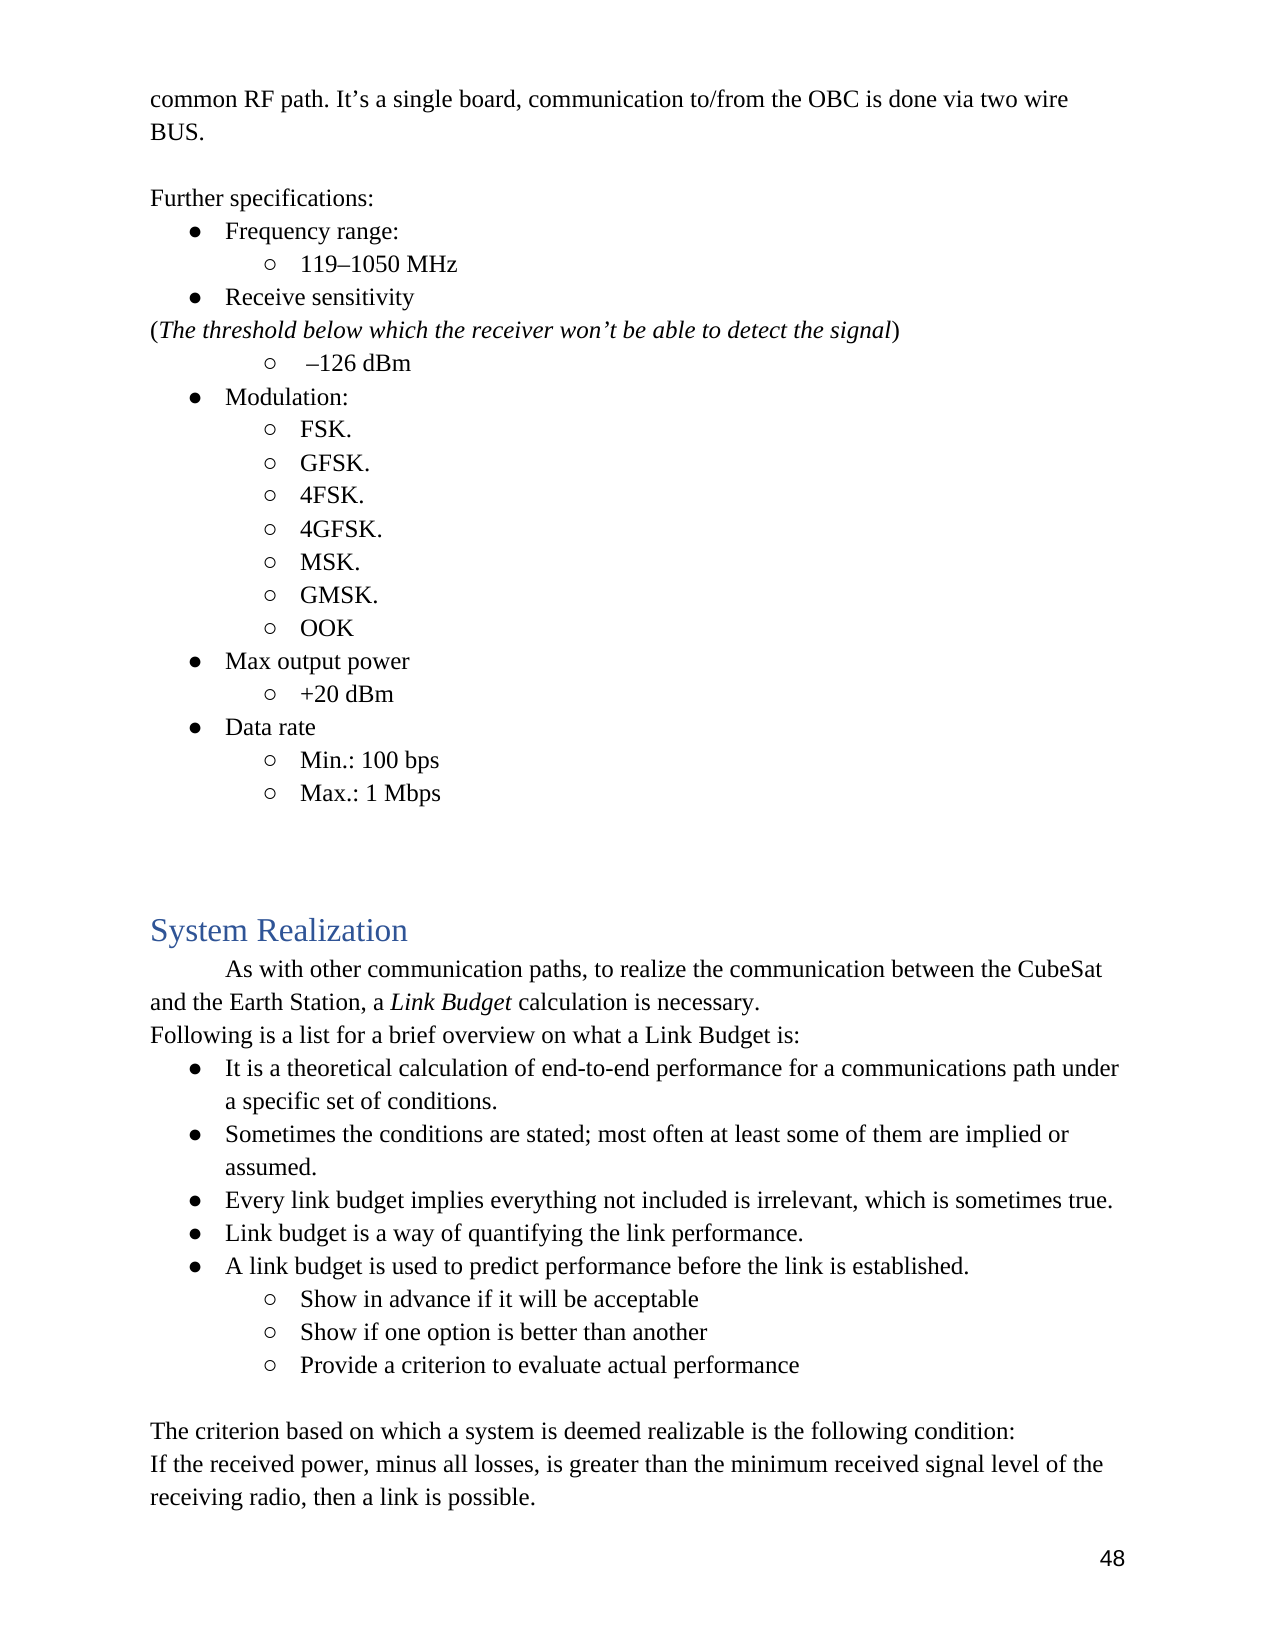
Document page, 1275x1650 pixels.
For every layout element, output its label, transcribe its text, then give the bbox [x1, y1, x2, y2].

list Modulation: [187, 382, 1125, 410]
list Provide a criterion to evaluate actual performance [262, 1350, 1125, 1379]
text As with other communication paths, to realize the communication between the CubeSat and the Earth Station, a Link Budget calculation is necessary. [150, 954, 1125, 1016]
text common RF path. It’s a single board, communication to/from the OBC is done via two wire BUS. [150, 84, 1125, 146]
list A link budget is used to predict performance before the link is established. [187, 1251, 1125, 1280]
list OOK [262, 613, 1125, 641]
list Receive sensitivity [187, 282, 1125, 311]
list +20 dBm [262, 679, 1125, 707]
list Link budget is a way of quantifying the link performance. [187, 1218, 1125, 1247]
text (The threshold below which the receiver won’t be able to detect the signal) [150, 316, 1125, 344]
list 4GFSK. [262, 514, 1125, 542]
list Sometimes the conditions are stated; most often at least some of them are implied or assumed. [187, 1119, 1125, 1181]
text System Realization [150, 910, 1125, 948]
list 4FSK. [262, 481, 1125, 509]
text If the received power, minus all losses, is greater than the minimum received signal level of the receiving radio, then a link is possible. [150, 1449, 1125, 1511]
list It is a theoretical calculation of end-to-end performance for a communications path under a specific set of conditions. [187, 1053, 1125, 1115]
list Min.: 100 bps [262, 745, 1125, 773]
list Show in advance if it will be acceptable [262, 1284, 1125, 1313]
list 119–1050 MHz [262, 249, 1125, 278]
list GFSK. [262, 448, 1125, 476]
list Max output power [187, 646, 1125, 674]
text Further specifications: [150, 183, 1125, 212]
list Every link budget implies everything not included is irrelevant, which is sometimes true. [187, 1185, 1125, 1214]
list FSK. [262, 414, 1125, 443]
list Frequency range: [187, 216, 1125, 245]
text The criterion based on which a system is deemed realizable is the following condition: [150, 1416, 1125, 1445]
list Data rate [187, 712, 1125, 741]
text Following is a list for a brief overview on what a Link Budget is: [150, 1020, 1125, 1049]
list Show if one option is better than another [262, 1317, 1125, 1346]
list –126 dBm [262, 348, 1125, 377]
list GMSK. [262, 580, 1125, 608]
list Max.: 1 Mbps [262, 778, 1125, 807]
list MSK. [262, 547, 1125, 575]
